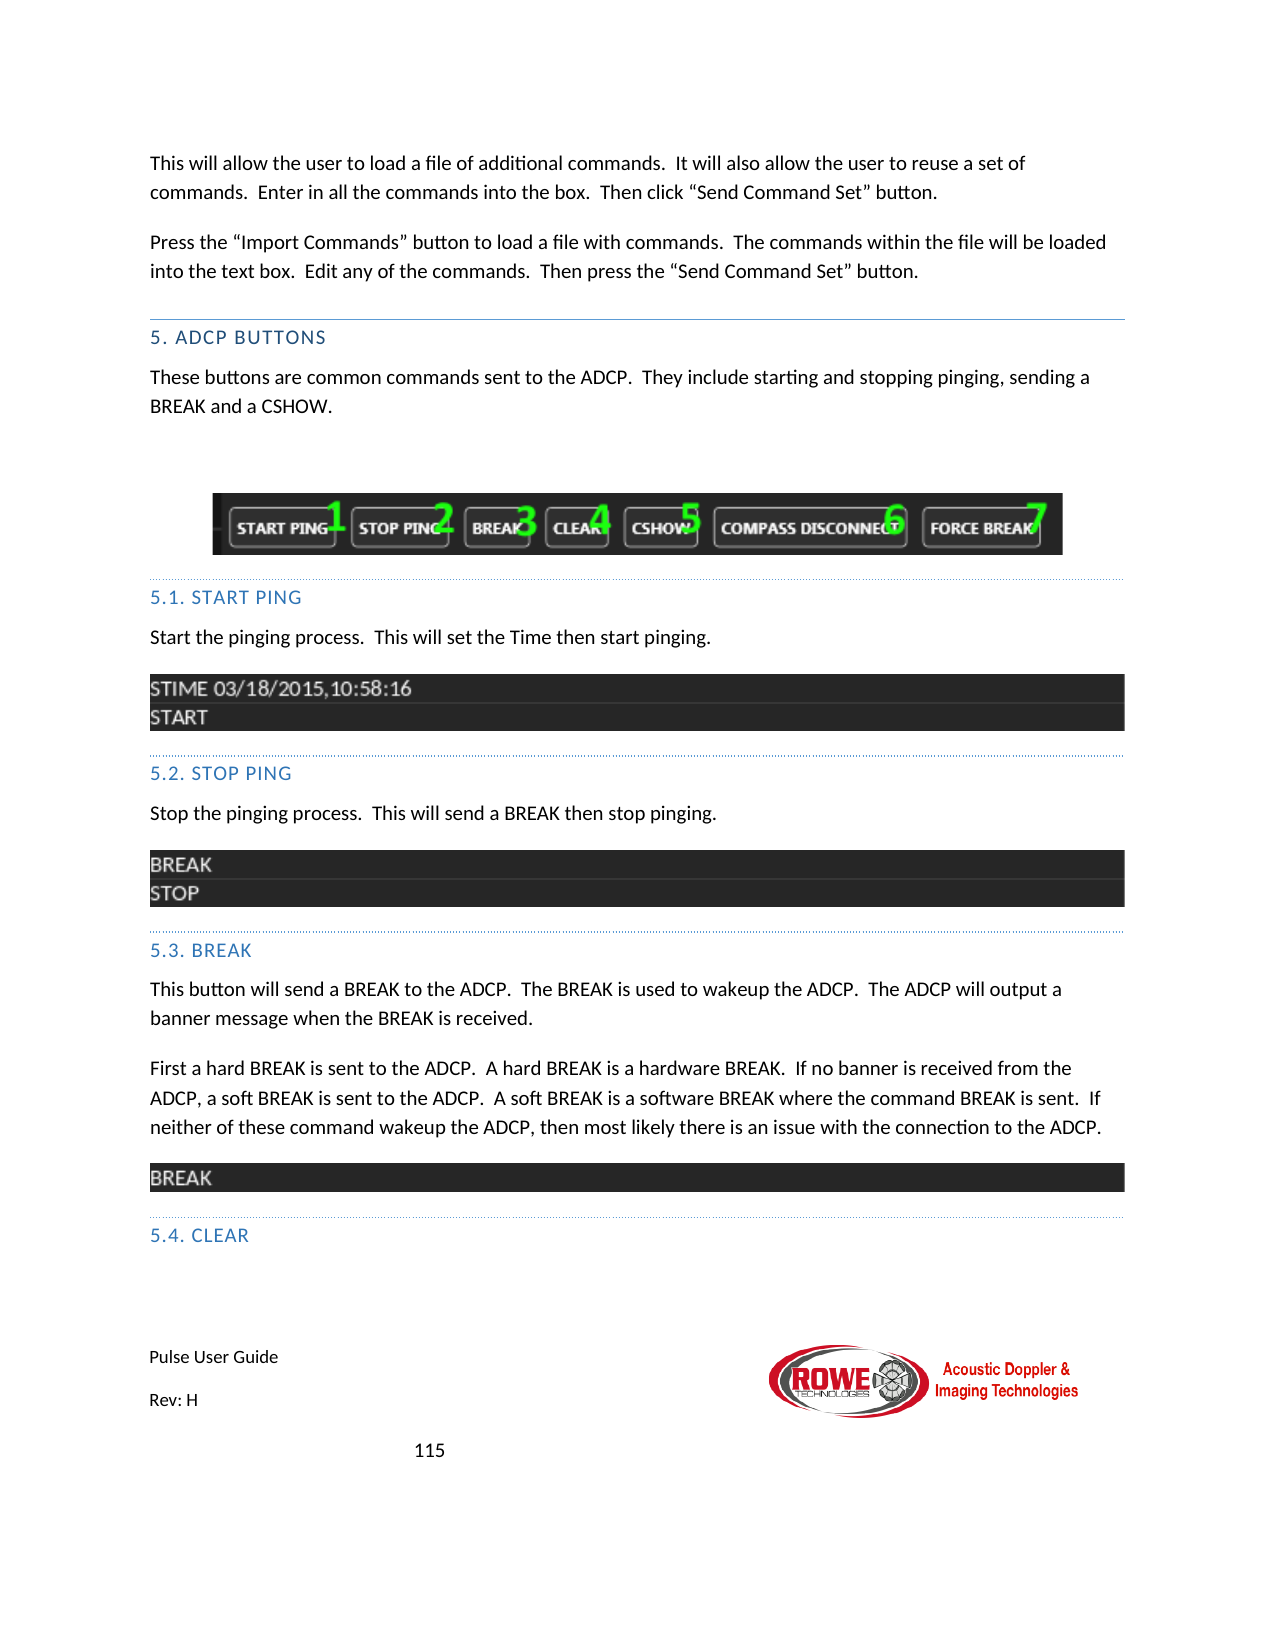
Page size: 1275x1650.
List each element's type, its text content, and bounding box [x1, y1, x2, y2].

subtitle 5. ADCP Buttons [150, 320, 1125, 350]
subtitle 5.4. CLEAR [150, 1217, 1125, 1248]
subtitle 5.3. BREAK [150, 931, 1125, 962]
subtitle 5.2. Stop Ping [150, 755, 1125, 786]
text First a hard BREAK is sent to the ADCP. A hard BREAK is a hardware BREAK. If no banner is received from the ADCP, a soft BREAK is sent to the ADCP. A soft BREAK is a software BREAK where the command BREAK is sent. If neither of these command wakeup the ADCP, then most likely there is an issue with the connection to the ADCP. [150, 1056, 1125, 1139]
text Press the “Import Commands” button to load a file with commands. The commands within the file will be loaded into the text box. Edit any of the commands. Then press the “Send Command Set” button. [150, 229, 1125, 284]
text Start the pinging process. This will set the Time then start pinging. [150, 624, 1125, 649]
text These buttons are common commands sent to the ADCP. They include starting and stopping pinging, sending a BREAK and a CSHOW. [150, 364, 1125, 419]
subtitle 5.1. Start Ping [150, 579, 1125, 610]
text Stop the pinging process. This will send a BREAK then stop pinging. [150, 800, 1125, 826]
text This button will send a BREAK to the ADCP. The BREAK is used to wakeup the ADCP. The ADCP will output a banner message when the BREAK is received. [150, 976, 1125, 1031]
picture [768, 1344, 1114, 1425]
picture [212, 493, 1063, 555]
text This will allow the user to load a file of additional commands. It will also allow the user to reuse a set of commands. Enter in all the commands into the box. Then click “Send Command Set” button. [150, 150, 1125, 204]
